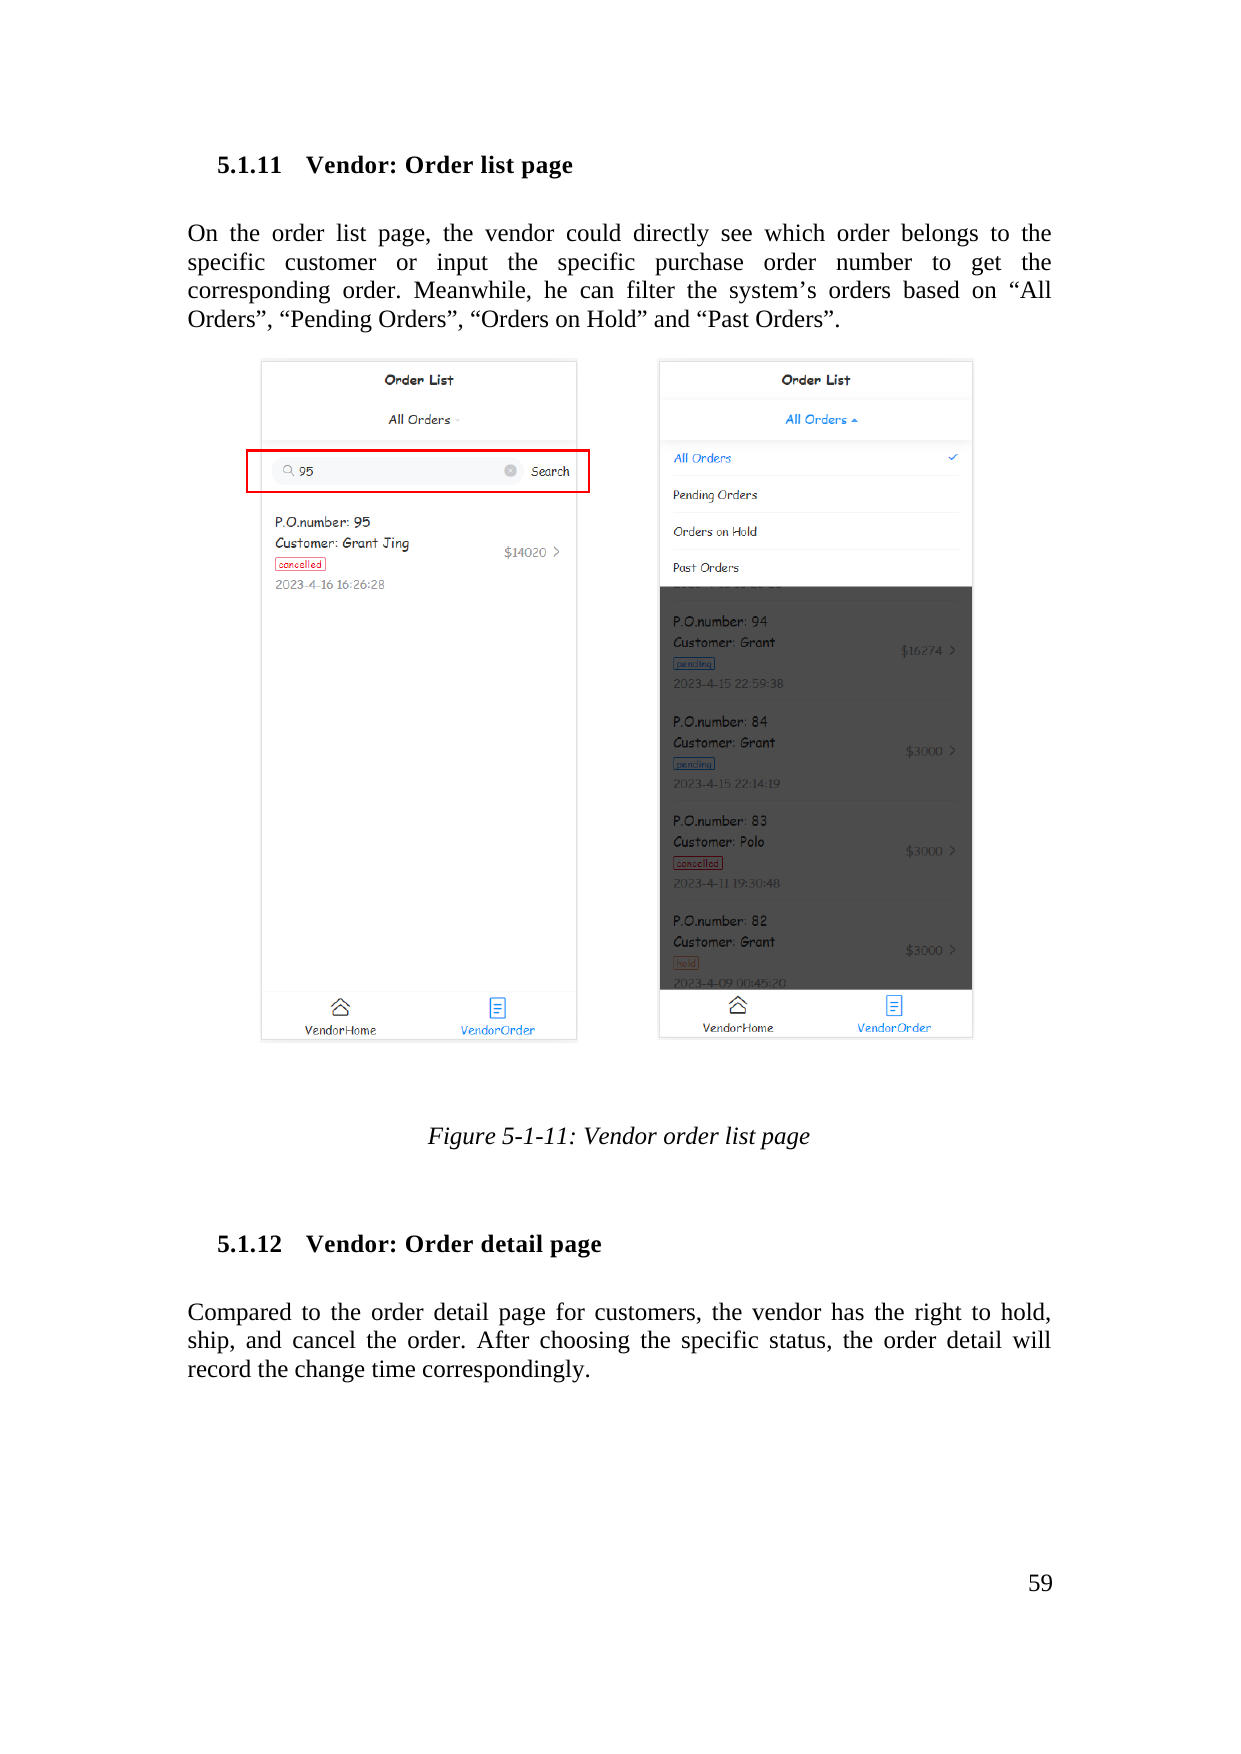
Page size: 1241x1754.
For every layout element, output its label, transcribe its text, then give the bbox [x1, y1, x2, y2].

subtitle Vendor: Order list page [217, 150, 1053, 179]
picture [259, 493, 579, 1043]
subtitle Vendor: Order detail page [217, 1229, 1053, 1257]
picture [259, 452, 579, 491]
text On the order list page, the vendor could directly see which order belongs to the specific customer or input the specific purchase order number to get the corresponding order. Meanwhile, he can filter the system’s orders based on “All Orders”, “Pending Orders”, “Orders on Hold” and “Past Orders”. [187, 218, 1053, 333]
picture [259, 358, 579, 449]
text Compared to the order detail page for customers, the vendor has the right to hold, ship, and cancel the order. After choosing the specific status, the order detail will record the change time correspondingly. [187, 1297, 1053, 1383]
picture [657, 358, 975, 1040]
text Figure 5-1-11: Vendor order list page [187, 1121, 1053, 1150]
